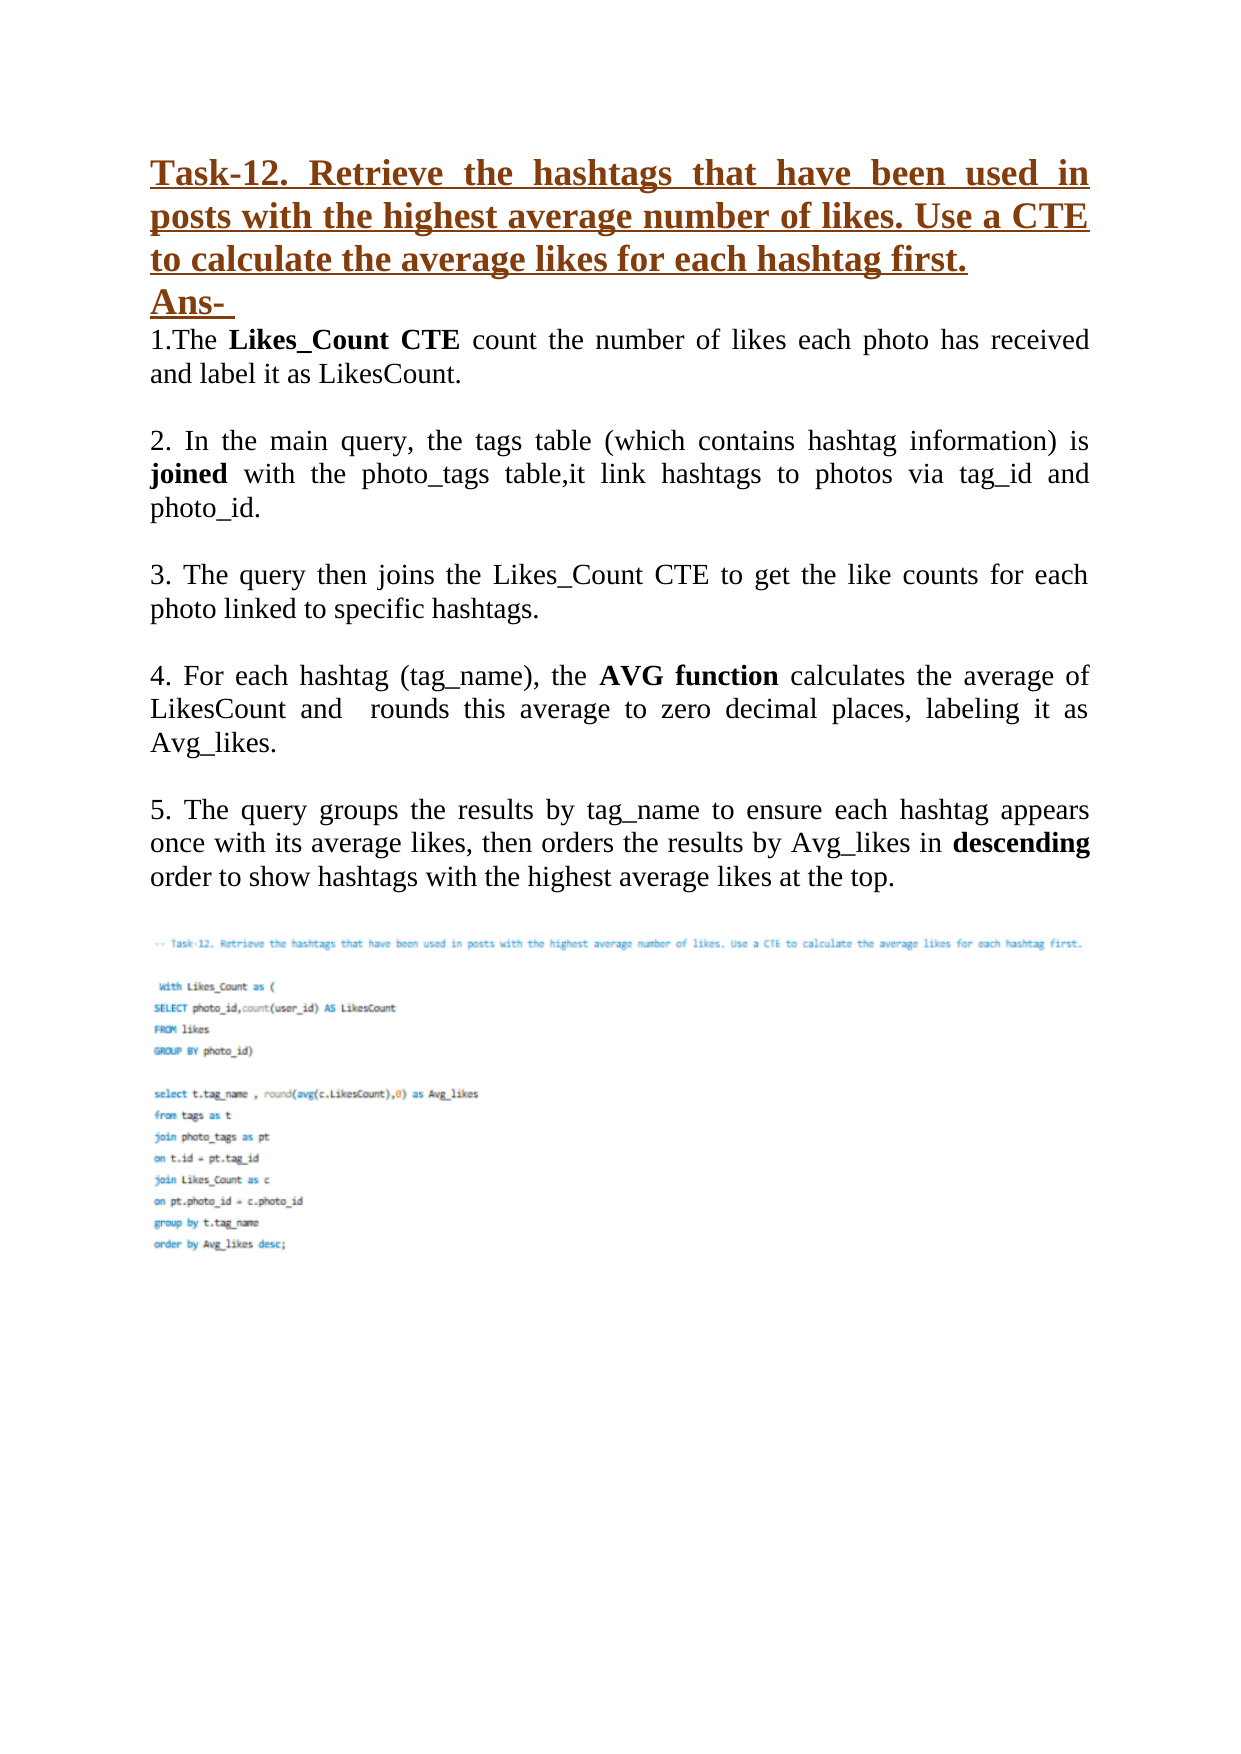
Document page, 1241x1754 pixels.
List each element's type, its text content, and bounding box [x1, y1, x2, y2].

text 1.The Likes_Count CTE count the number of likes each photo has received and label it as LikesCount. [150, 322, 1090, 389]
picture [150, 935, 1091, 1269]
text Task-12. Retrieve the hashtags that have been used in posts with the highest average number of likes. Use a CTE to calculate the average likes for each hashtag first. [150, 232, 1090, 279]
text Ans- [150, 279, 1090, 322]
text Task-12. Retrieve the hashtags that have been used in posts with the highest average number of likes. Use a CTE to calculate the average likes for each hashtag first. [150, 189, 1090, 230]
text Task-12. Retrieve the hashtags that have been used in posts with the highest average number of likes. Use a CTE to calculate the average likes for each hashtag first. [150, 150, 1090, 187]
text 2. In the main query, the tags table (which contains hashtag information) is joined with the photo_tags table,it link hashtags to photos via tag_id and photo_id. [150, 423, 1090, 524]
text 4. For each hashtag (tag_name), the AVG function calculates the average of LikesCount and rounds this average to zero decimal places, labeling it as Avg_likes. [150, 658, 1090, 758]
text 5. The query groups the results by tag_name to ensure each hashtag appears once with its average likes, then orders the results by Avg_likes in descending order to show hashtags with the highest average likes at the top. [150, 792, 1090, 893]
text 3. The query then joins the Likes_Count CTE to get the like counts for each photo linked to specific hashtags. [150, 557, 1090, 624]
